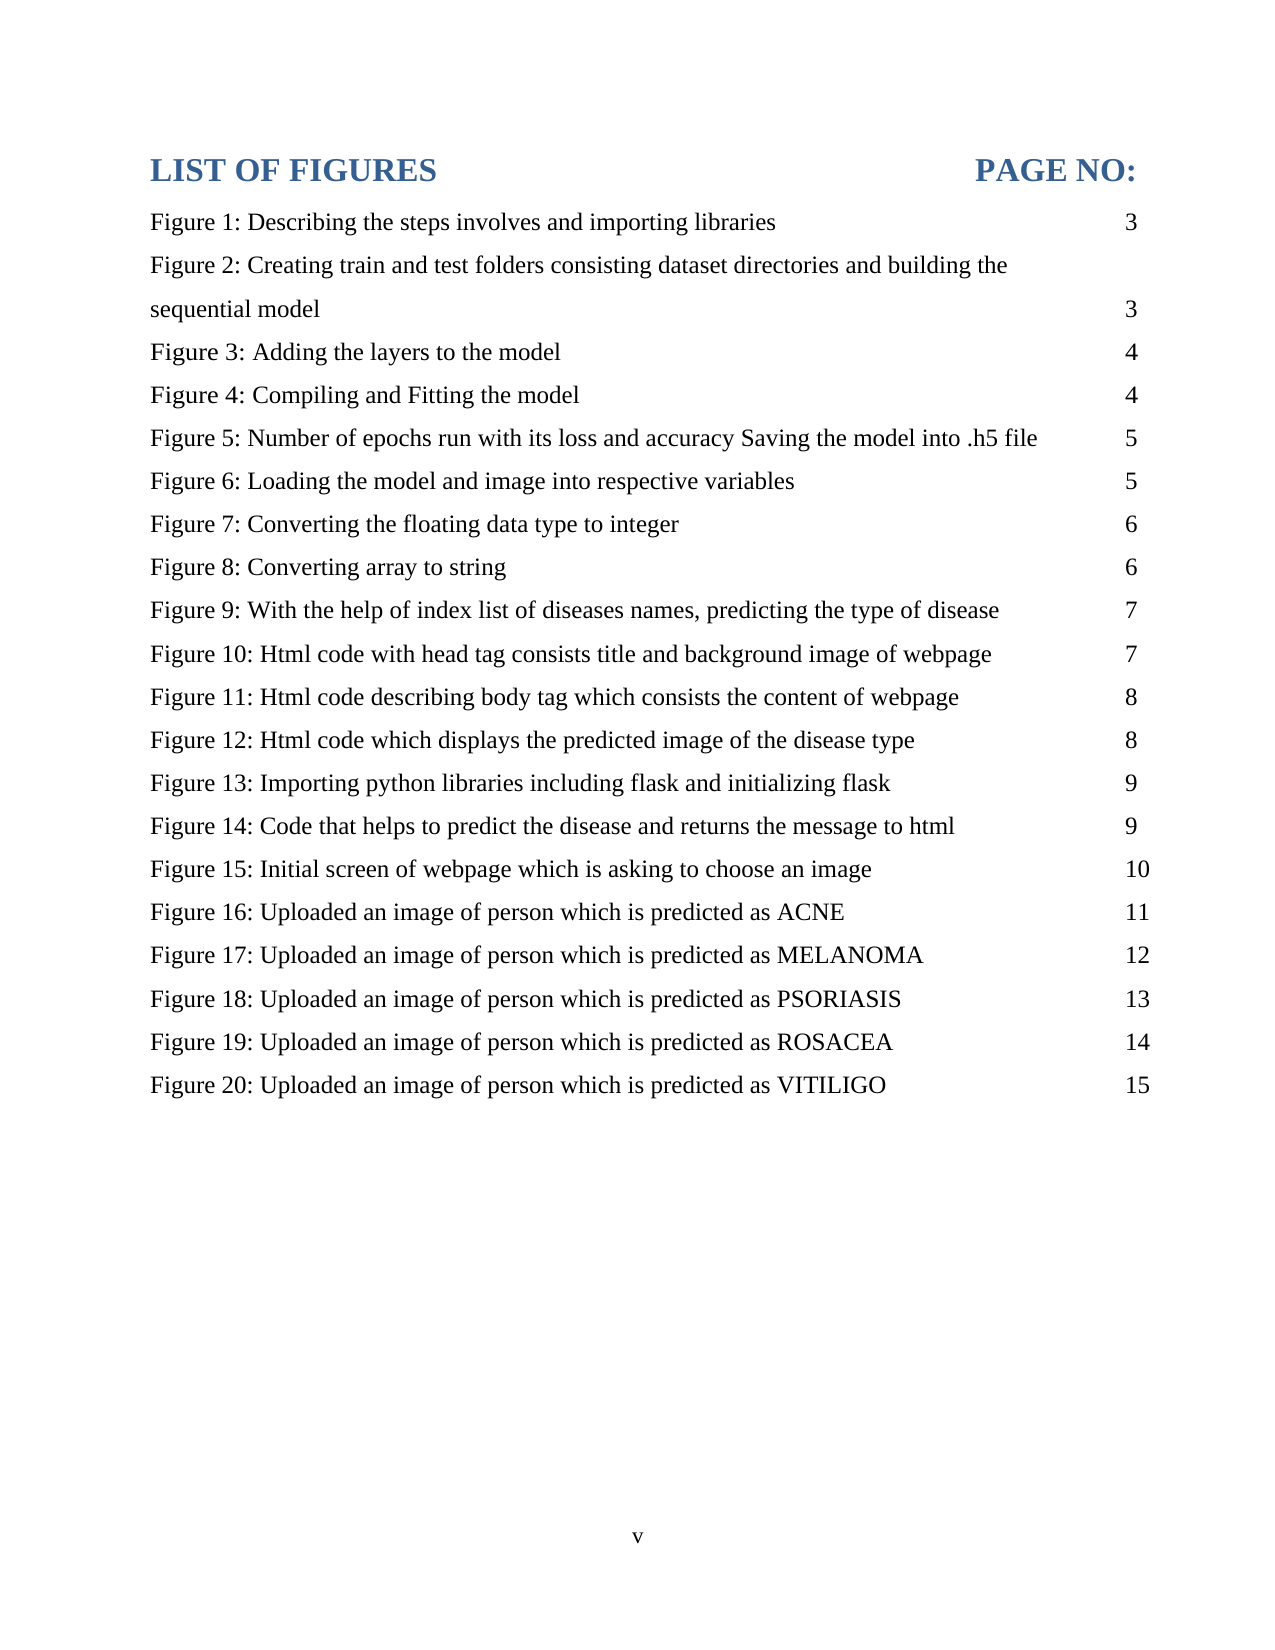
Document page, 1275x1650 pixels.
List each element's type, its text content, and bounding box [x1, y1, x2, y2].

text Figure 18: Uploaded an image of person which is predicted as PSORIASIS 13 [150, 984, 1170, 1012]
text Figure 7: Converting the floating data type to integer 6 [150, 509, 1170, 538]
text Figure 14: Code that helps to predict the disease and returns the message to html 9 [150, 811, 1170, 840]
text Figure 9: With the help of index list of diseases names, predicting the type of disease 7 [150, 596, 1170, 624]
text Figure 16: Uploaded an image of person which is predicted as ACNE 11 [150, 897, 1170, 926]
text Figure 4: Compiling and Fitting the model 4 [150, 380, 1170, 409]
text Figure 13: Importing python libraries including flask and initializing flask 9 [150, 768, 1170, 797]
text Figure 19: Uploaded an image of person which is predicted as ROSACEA 14 [150, 1027, 1170, 1056]
text Figure 3: Adding the layers to the model 4 [150, 337, 1215, 366]
text Figure 1: Describing the steps involves and importing libraries 3 [150, 207, 1200, 236]
text Figure 10: Html code with head tag consists title and background image of webpage 7 [150, 639, 1170, 667]
text Figure 11: Html code describing body tag which consists the content of webpage 8 [150, 682, 1170, 711]
text Figure 6: Loading the model and image into respective variables 5 [150, 466, 1170, 495]
text Figure 5: Number of epochs run with its loss and accuracy Saving the model into .h5 file 5 [150, 423, 1170, 452]
text Figure 17: Uploaded an image of person which is predicted as MELANOMA 12 [150, 941, 1170, 969]
text Figure 2: Creating train and test folders consisting dataset directories and building the [150, 251, 1185, 279]
text Figure 15: Initial screen of webpage which is asking to choose an image 10 [150, 854, 1170, 883]
text Figure 8: Converting array to string 6 [150, 552, 1170, 581]
text Figure 20: Uploaded an image of person which is predicted as VITILIGO 15 [150, 1070, 1170, 1099]
text sequential model 3 [150, 294, 1185, 322]
text Figure 12: Html code which displays the predicted image of the disease type 8 [150, 725, 1170, 754]
subtitle LIST OF FIGURES PAGE NO: [150, 150, 1200, 188]
